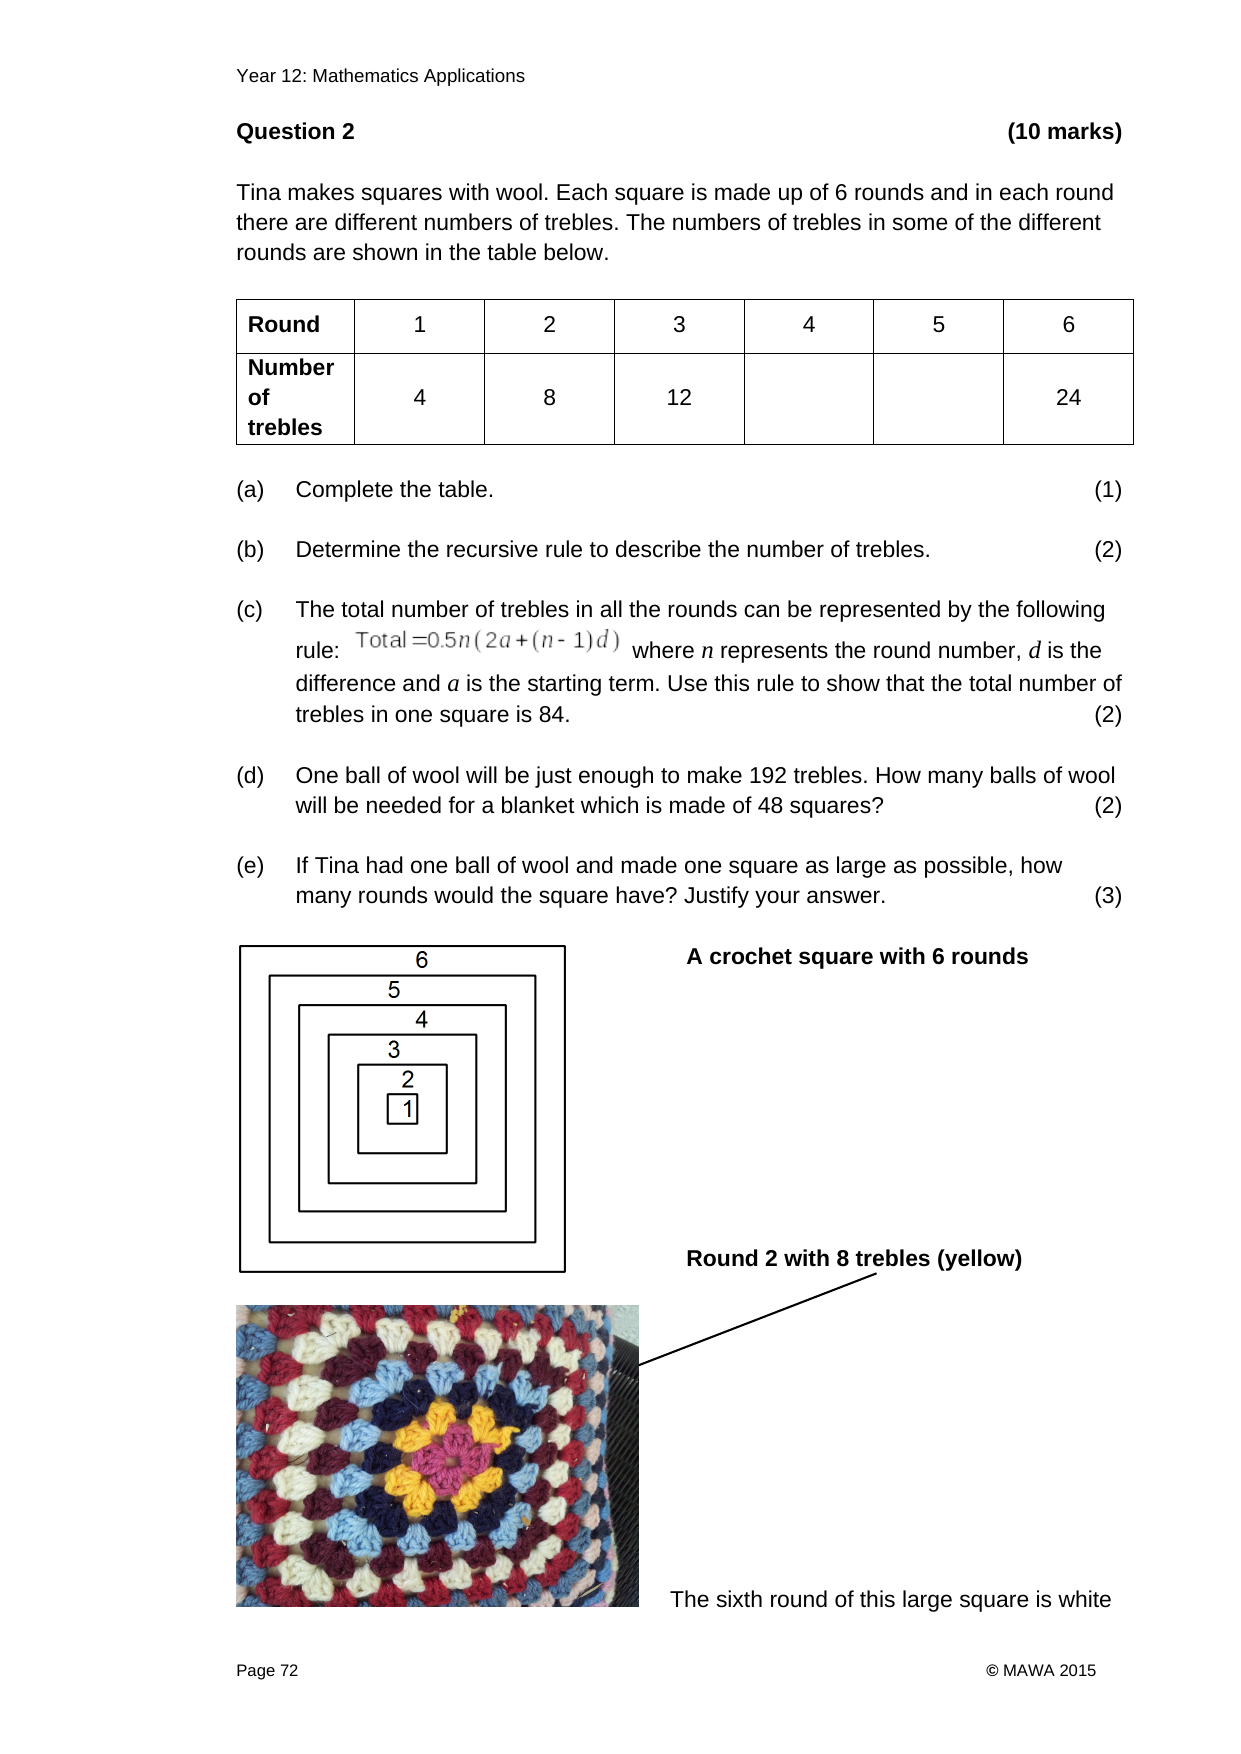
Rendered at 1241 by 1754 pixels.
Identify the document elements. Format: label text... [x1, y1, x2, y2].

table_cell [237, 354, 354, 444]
text (d) One ball of wool will be just enough to make 192 trebles. How many balls of wool will be needed for a blanket which is made of 48 squares? (2) [236, 762, 1122, 818]
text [236, 1305, 1122, 1612]
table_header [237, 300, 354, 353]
text (a) Complete the table. (1) [236, 476, 1122, 502]
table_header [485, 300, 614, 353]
text (b) Determine the recursive rule to describe the number of trebles. (2) [236, 536, 1122, 562]
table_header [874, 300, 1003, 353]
text A crochet square with 6 rounds [568, 943, 1122, 969]
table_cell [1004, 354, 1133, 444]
text Question 2 (10 marks) [236, 118, 1122, 144]
picture [236, 942, 568, 1275]
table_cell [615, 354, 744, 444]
text (c) The total number of trebles in all the rounds can be represented by the following rule: where n represents the round number, d is the difference and a is the starting term. Use this rule to show that the total number of trebles in one square is 84. (2) [236, 596, 1122, 727]
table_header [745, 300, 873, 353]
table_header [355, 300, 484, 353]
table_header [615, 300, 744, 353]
text (e) If Tina had one ball of wool and made one square as large as possible, how many rounds would the square have? Justify your answer. (3) [236, 852, 1122, 909]
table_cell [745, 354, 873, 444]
text Round 2 with 8 trebles (yellow) [568, 1245, 1122, 1271]
text Tina makes squares with wool. Each square is made up of 6 rounds and in each round there are different numbers of trebles. The numbers of trebles in some of the different rounds are shown in the table below. [236, 178, 1122, 265]
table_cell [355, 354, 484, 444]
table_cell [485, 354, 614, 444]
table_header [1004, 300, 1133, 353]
picture [236, 1305, 639, 1607]
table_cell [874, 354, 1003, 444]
